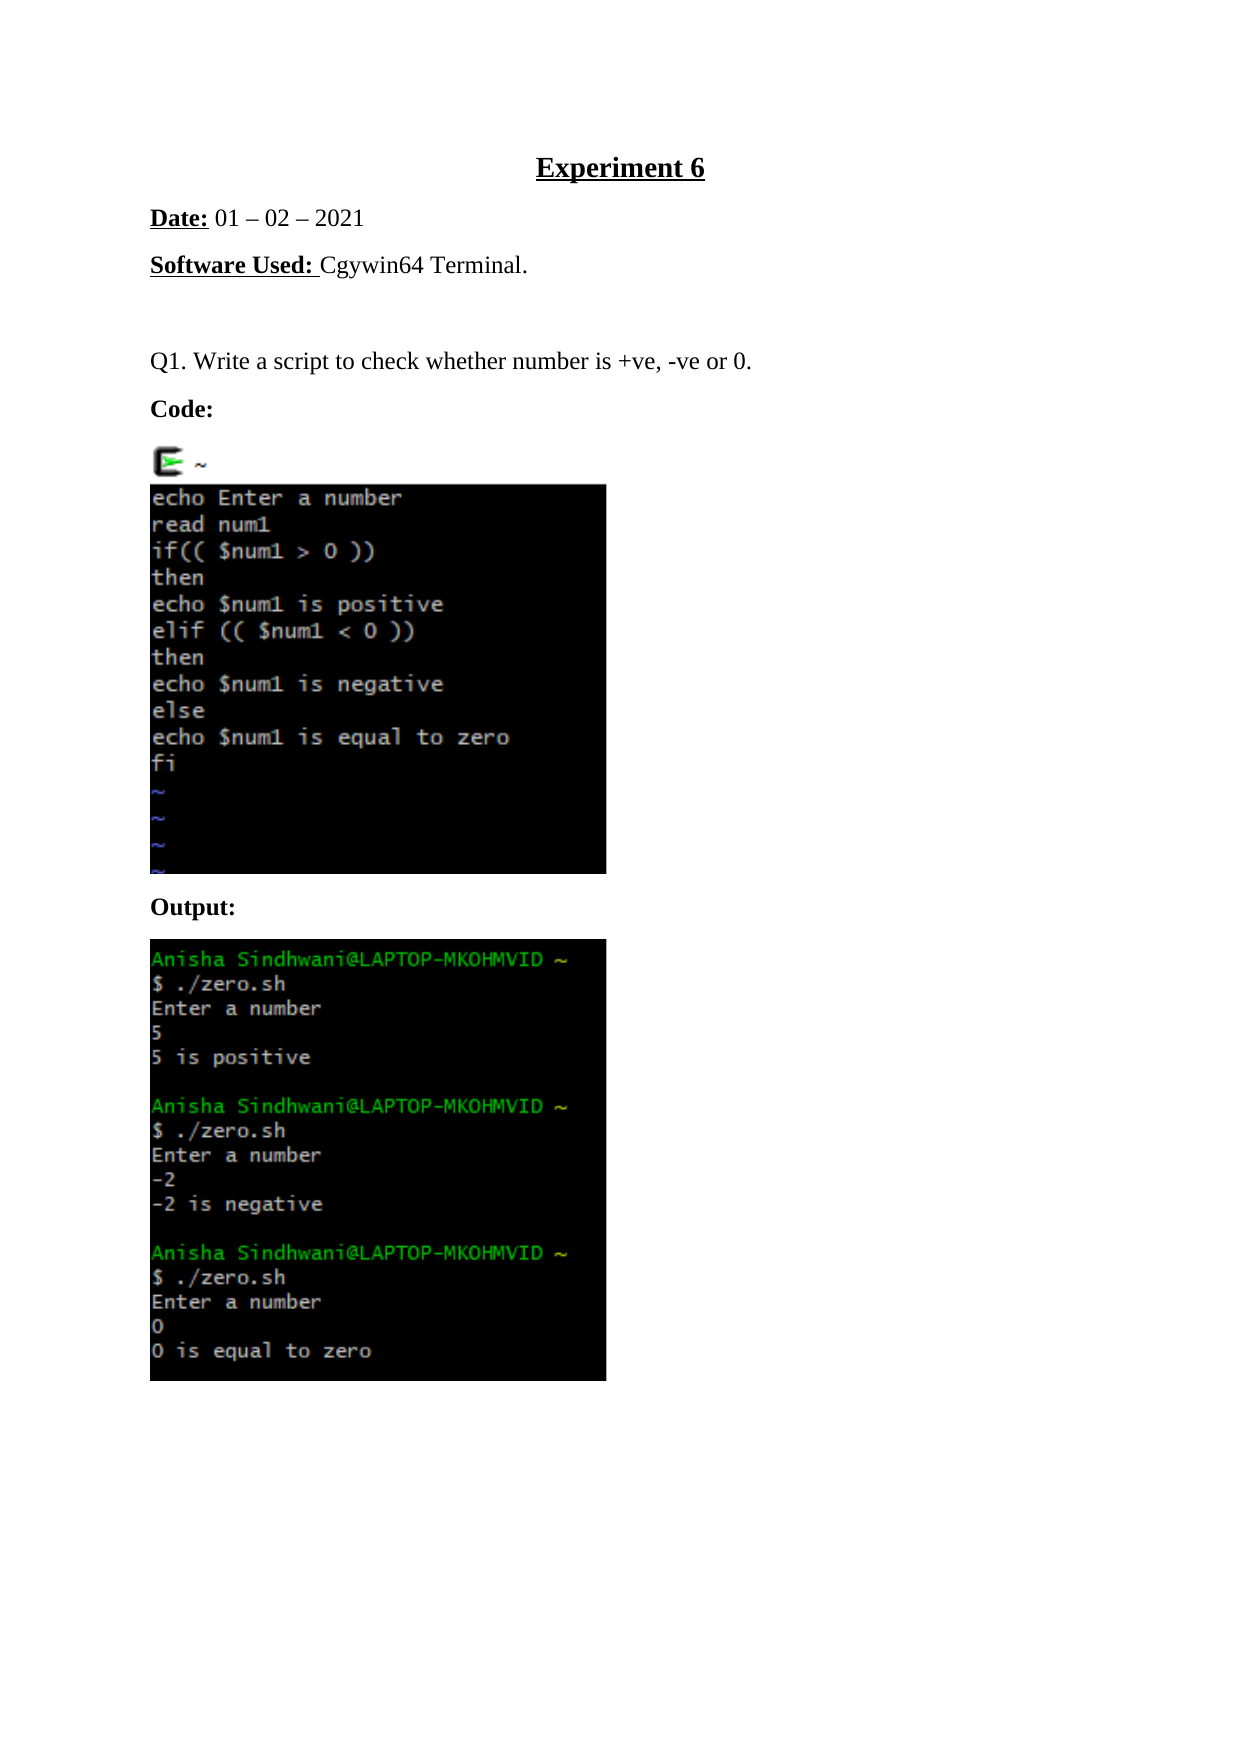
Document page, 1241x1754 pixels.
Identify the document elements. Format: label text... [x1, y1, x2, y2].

text Output: [150, 892, 1090, 921]
text Date: 01 – 02 – 2021 [150, 203, 1090, 232]
picture [150, 939, 607, 1381]
text Software Used: Cgywin64 Terminal. [150, 251, 1090, 279]
picture [150, 441, 607, 874]
text Q1. Write a script to check whether number is +ve, -ve or 0. [150, 346, 1090, 375]
text Code: [150, 394, 1090, 422]
text Experiment 6 [150, 150, 1090, 183]
